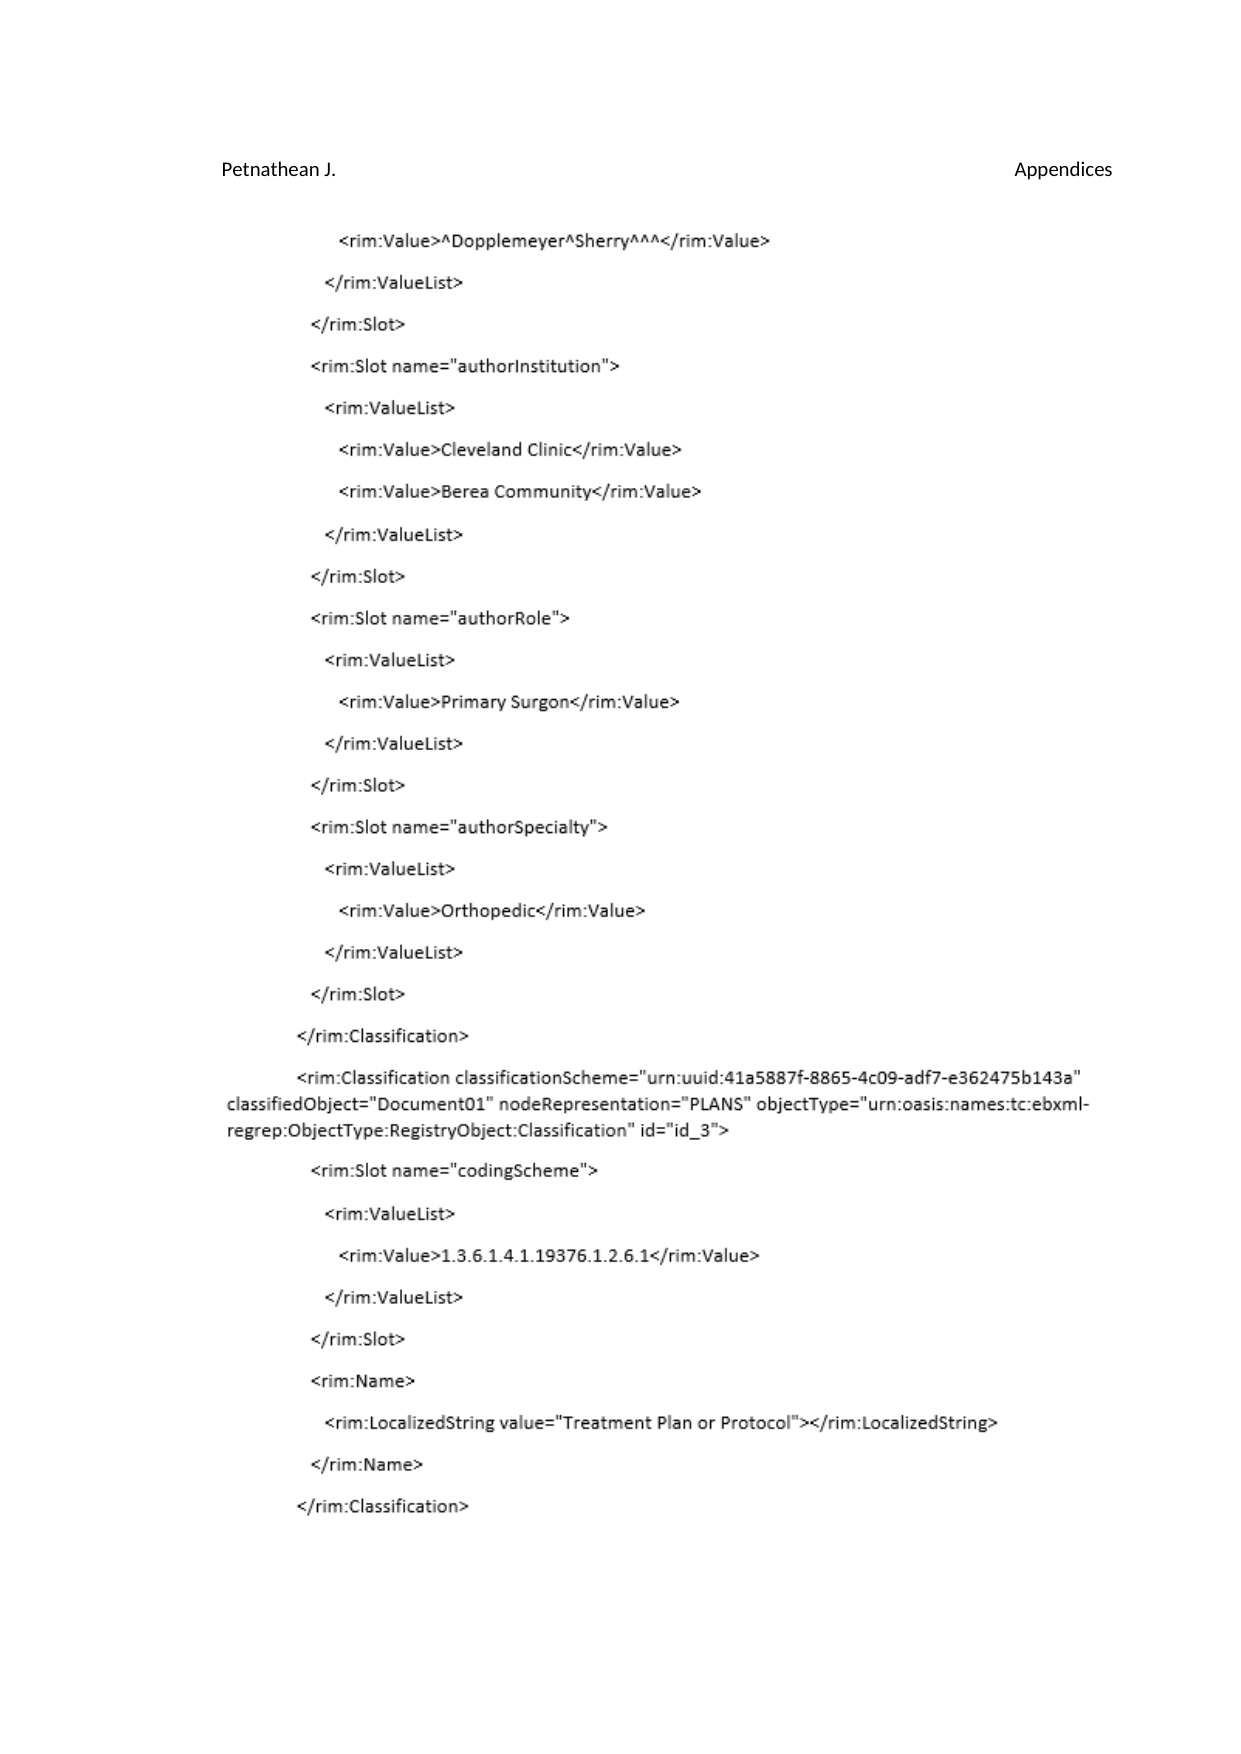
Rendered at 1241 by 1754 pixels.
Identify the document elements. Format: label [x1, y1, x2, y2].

picture [221, 221, 1128, 1522]
